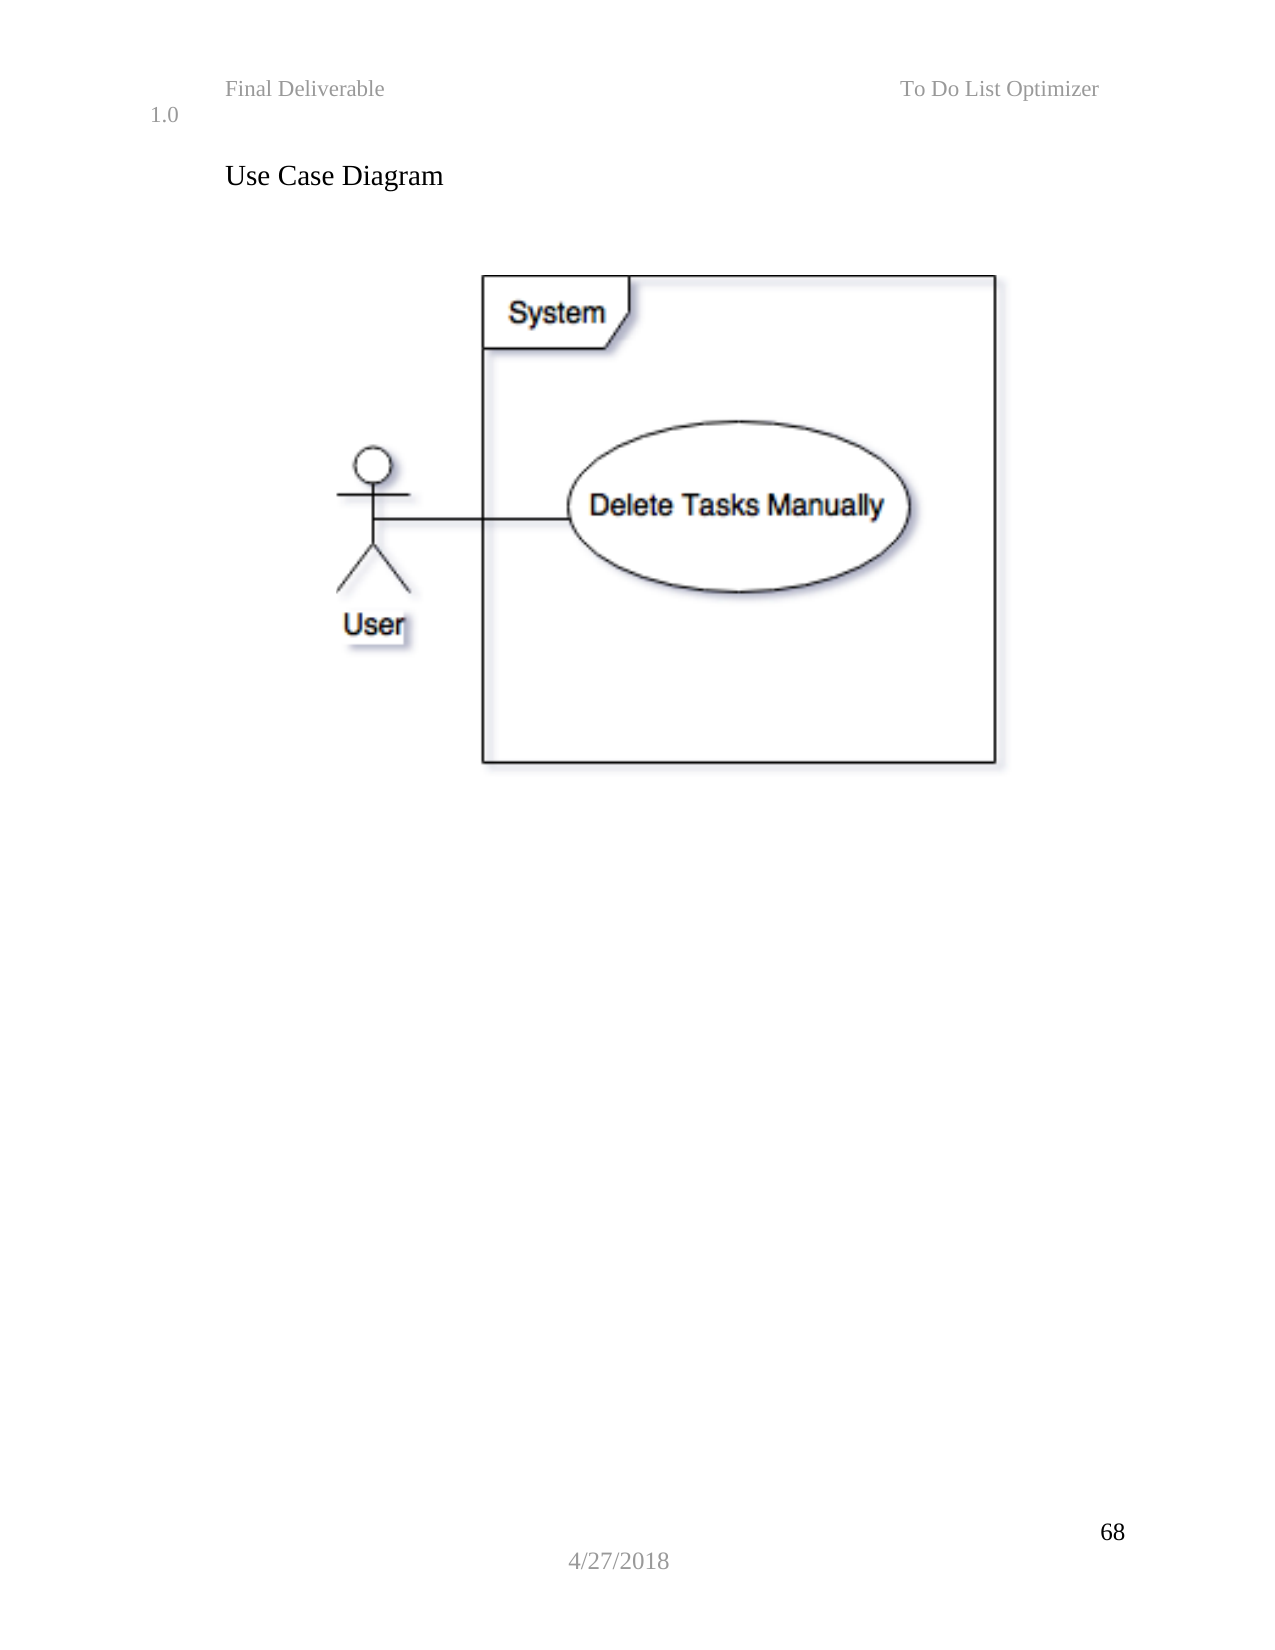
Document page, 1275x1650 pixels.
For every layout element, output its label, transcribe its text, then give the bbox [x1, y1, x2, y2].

picture [336, 275, 1014, 784]
title Use Case Diagram [150, 158, 1125, 192]
